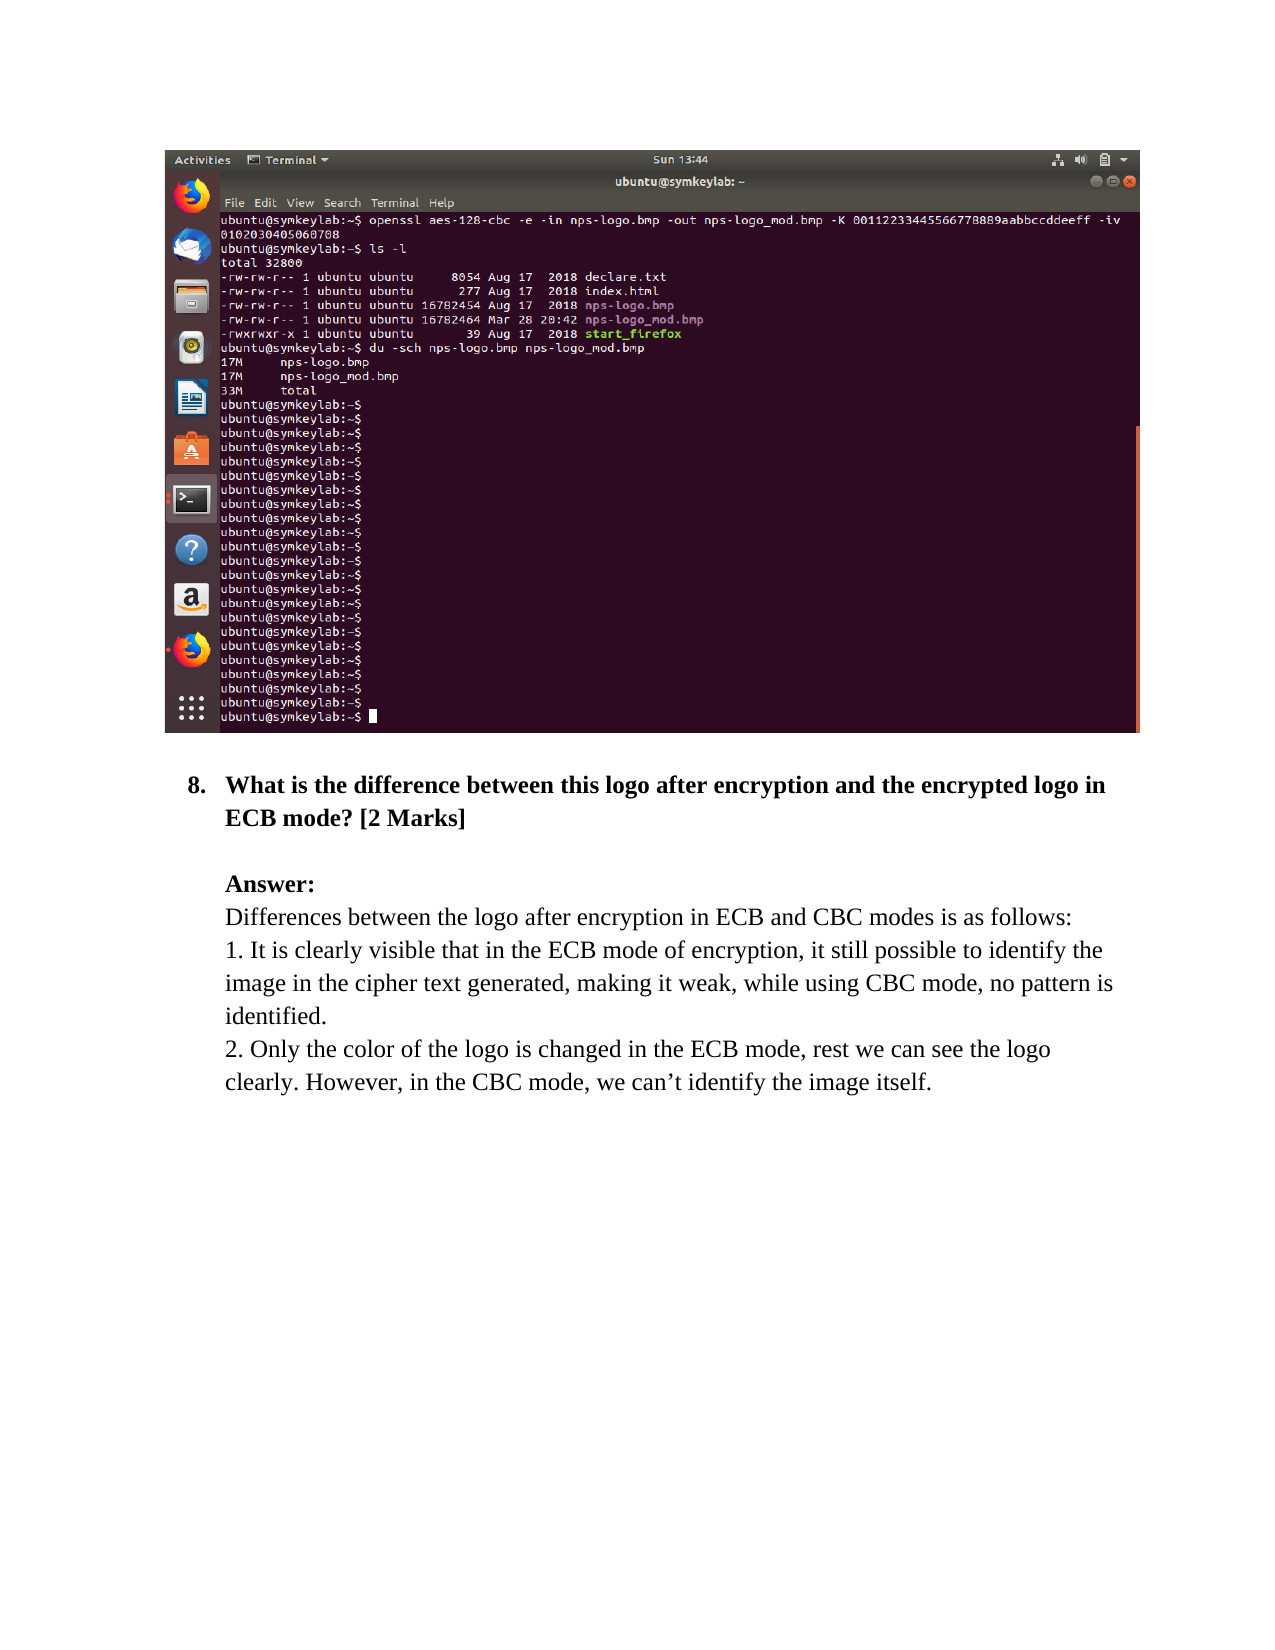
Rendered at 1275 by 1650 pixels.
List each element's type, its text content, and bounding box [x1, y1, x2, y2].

text Answer: [225, 869, 1125, 897]
list What is the difference between this logo after encryption and the encrypted logo in ECB mode? [2 Marks] [187, 770, 1125, 831]
text 2. Only the color of the logo is changed in the ECB mode, rest we can see the logo clearly. However, in the CBC mode, we can’t identify the image itself. [225, 1034, 1125, 1096]
text Differences between the logo after encryption in ECB and CBC modes is as follows: 1. It is clearly visible that in the ECB mode of encryption, it still possible to identify the image in the cipher text generated, making it weak, while using CBC mode, no pattern is identified. [225, 902, 1125, 1029]
picture [164, 150, 1140, 733]
